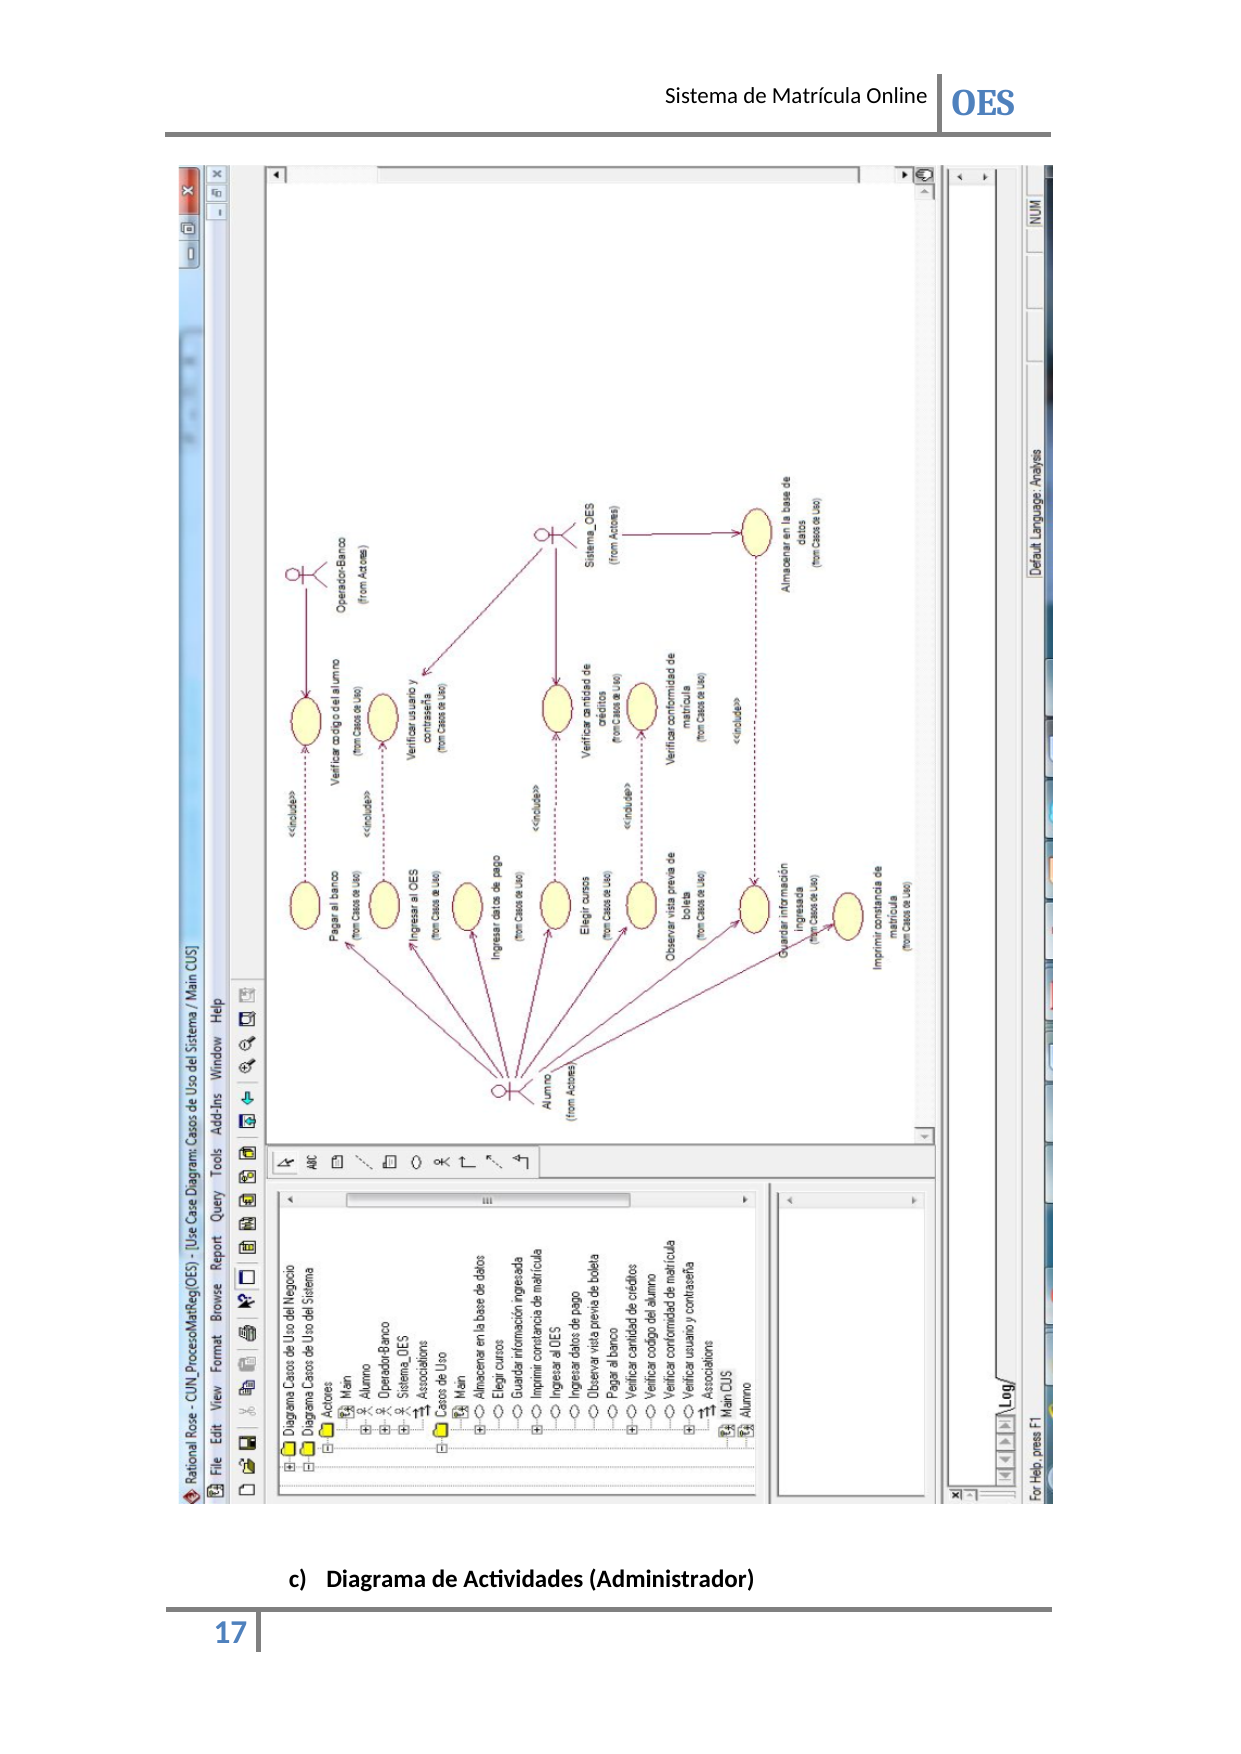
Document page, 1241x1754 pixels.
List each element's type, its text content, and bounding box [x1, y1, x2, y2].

picture [179, 166, 1053, 1504]
list Diagrama de Actividades (Administrador) [288, 1563, 1063, 1594]
